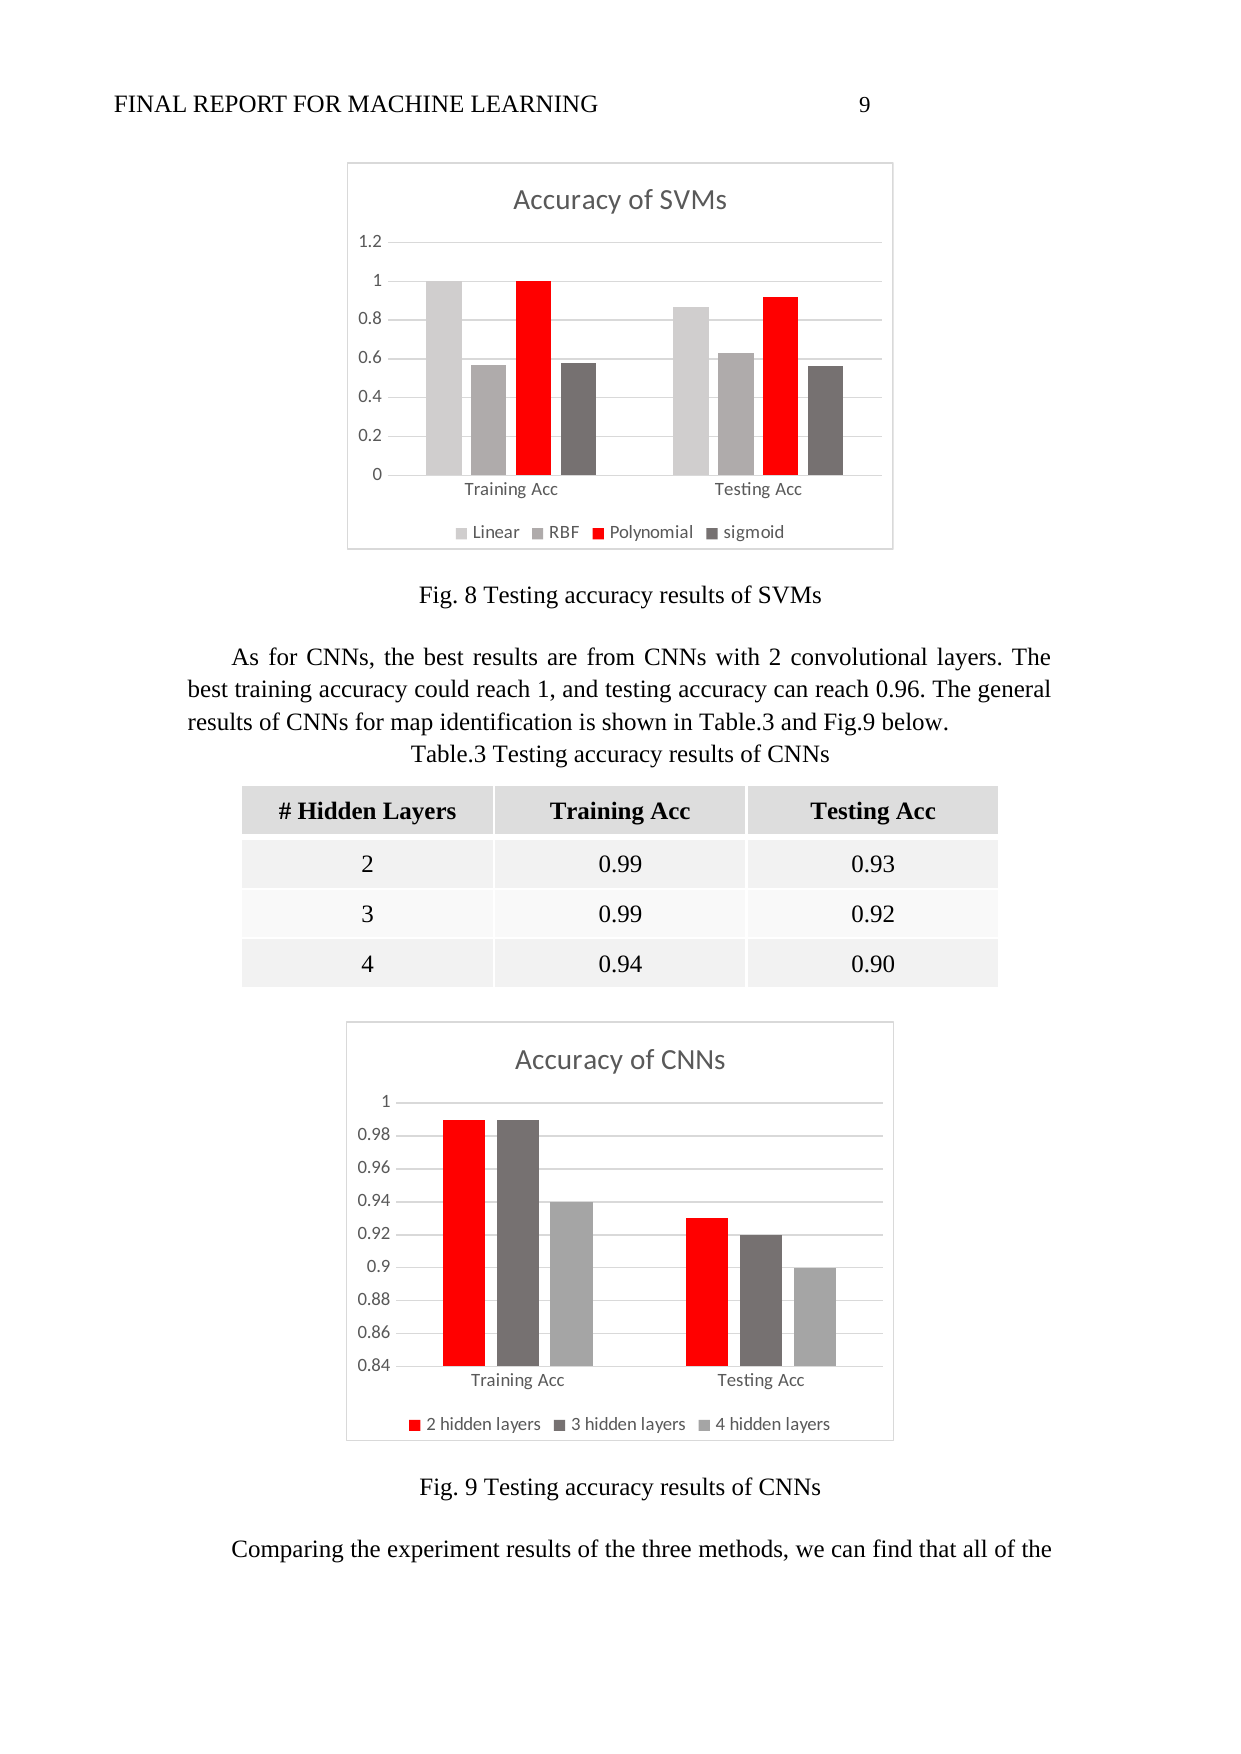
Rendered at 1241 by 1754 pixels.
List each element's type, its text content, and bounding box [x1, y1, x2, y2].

text Table.3 Testing accuracy results of CNNs [187, 737, 1053, 770]
table_cell 4 [242, 939, 493, 987]
text Fig. 8 Testing accuracy results of SVMs [187, 579, 1053, 611]
table_cell 0.94 [495, 939, 745, 987]
table_header Training Acc [495, 786, 745, 834]
table_header # Hidden Layers [242, 786, 493, 834]
table_cell 0.90 [748, 939, 998, 987]
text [187, 1532, 1053, 1564]
table_cell 3 [242, 890, 493, 937]
table_cell 0.93 [748, 840, 998, 888]
table_cell 0.99 [495, 890, 745, 937]
text As for CNNs, the best results are from CNNs with 2 convolutional layers. The best training accuracy could reach 1, and testing accuracy can reach 0.96. The general results of CNNs for map identification is shown in Table.3 and Fig.9 below. [187, 640, 1053, 737]
table_cell 2 [242, 840, 493, 888]
table_cell 0.99 [495, 840, 745, 888]
table_header Testing Acc [748, 786, 998, 834]
text Fig. 9 Testing accuracy results of CNNs [187, 1471, 1053, 1503]
table_cell 0.92 [748, 890, 998, 937]
